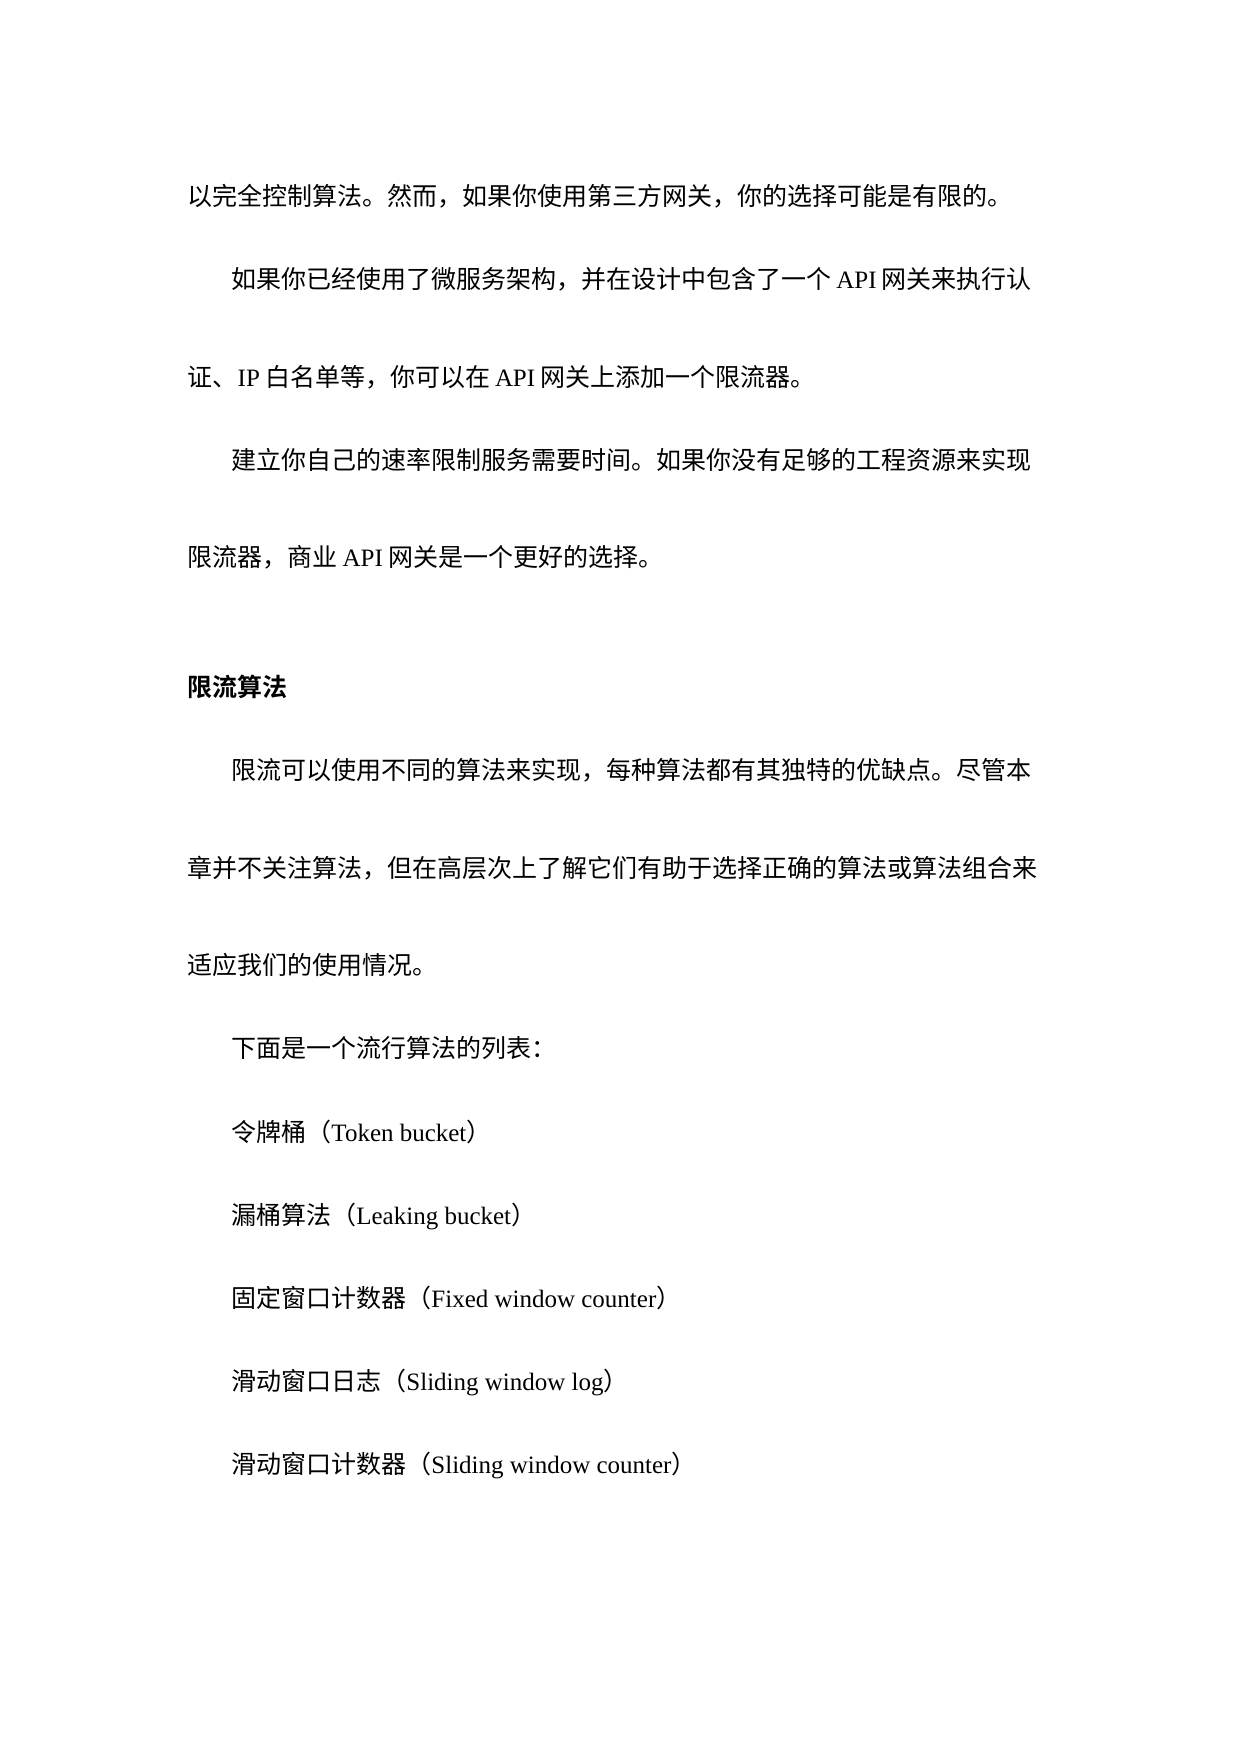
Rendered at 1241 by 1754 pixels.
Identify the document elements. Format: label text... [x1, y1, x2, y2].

text 漏桶算法（Leaking bucket） [187, 1181, 1053, 1246]
text 滑动窗口计数器（Sliding window counter） [187, 1430, 1053, 1495]
subtitle 限流算法 [187, 653, 1053, 718]
text 限流可以使用不同的算法来实现，每种算法都有其独特的优缺点。尽管本章并不关注算法，但在高层次上了解它们有助于选择正确的算法或算法组合来适应我们的使用情况。 [187, 736, 1053, 996]
text 如果你已经使用了微服务架构，并在设计中包含了一个API网关来执行认证、IP白名单等，你可以在API网关上添加一个限流器。 [187, 245, 1053, 408]
text 下面是一个流行算法的列表： [187, 1014, 1053, 1079]
text 令牌桶（Token bucket） [187, 1098, 1053, 1163]
text 固定窗口计数器（Fixed window counter） [187, 1264, 1053, 1329]
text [187, 162, 1053, 227]
text 滑动窗口日志（Sliding window log） [187, 1347, 1053, 1412]
text 建立你自己的速率限制服务需要时间。如果你没有足够的工程资源来实现限流器，商业API网关是一个更好的选择。 [187, 426, 1053, 588]
